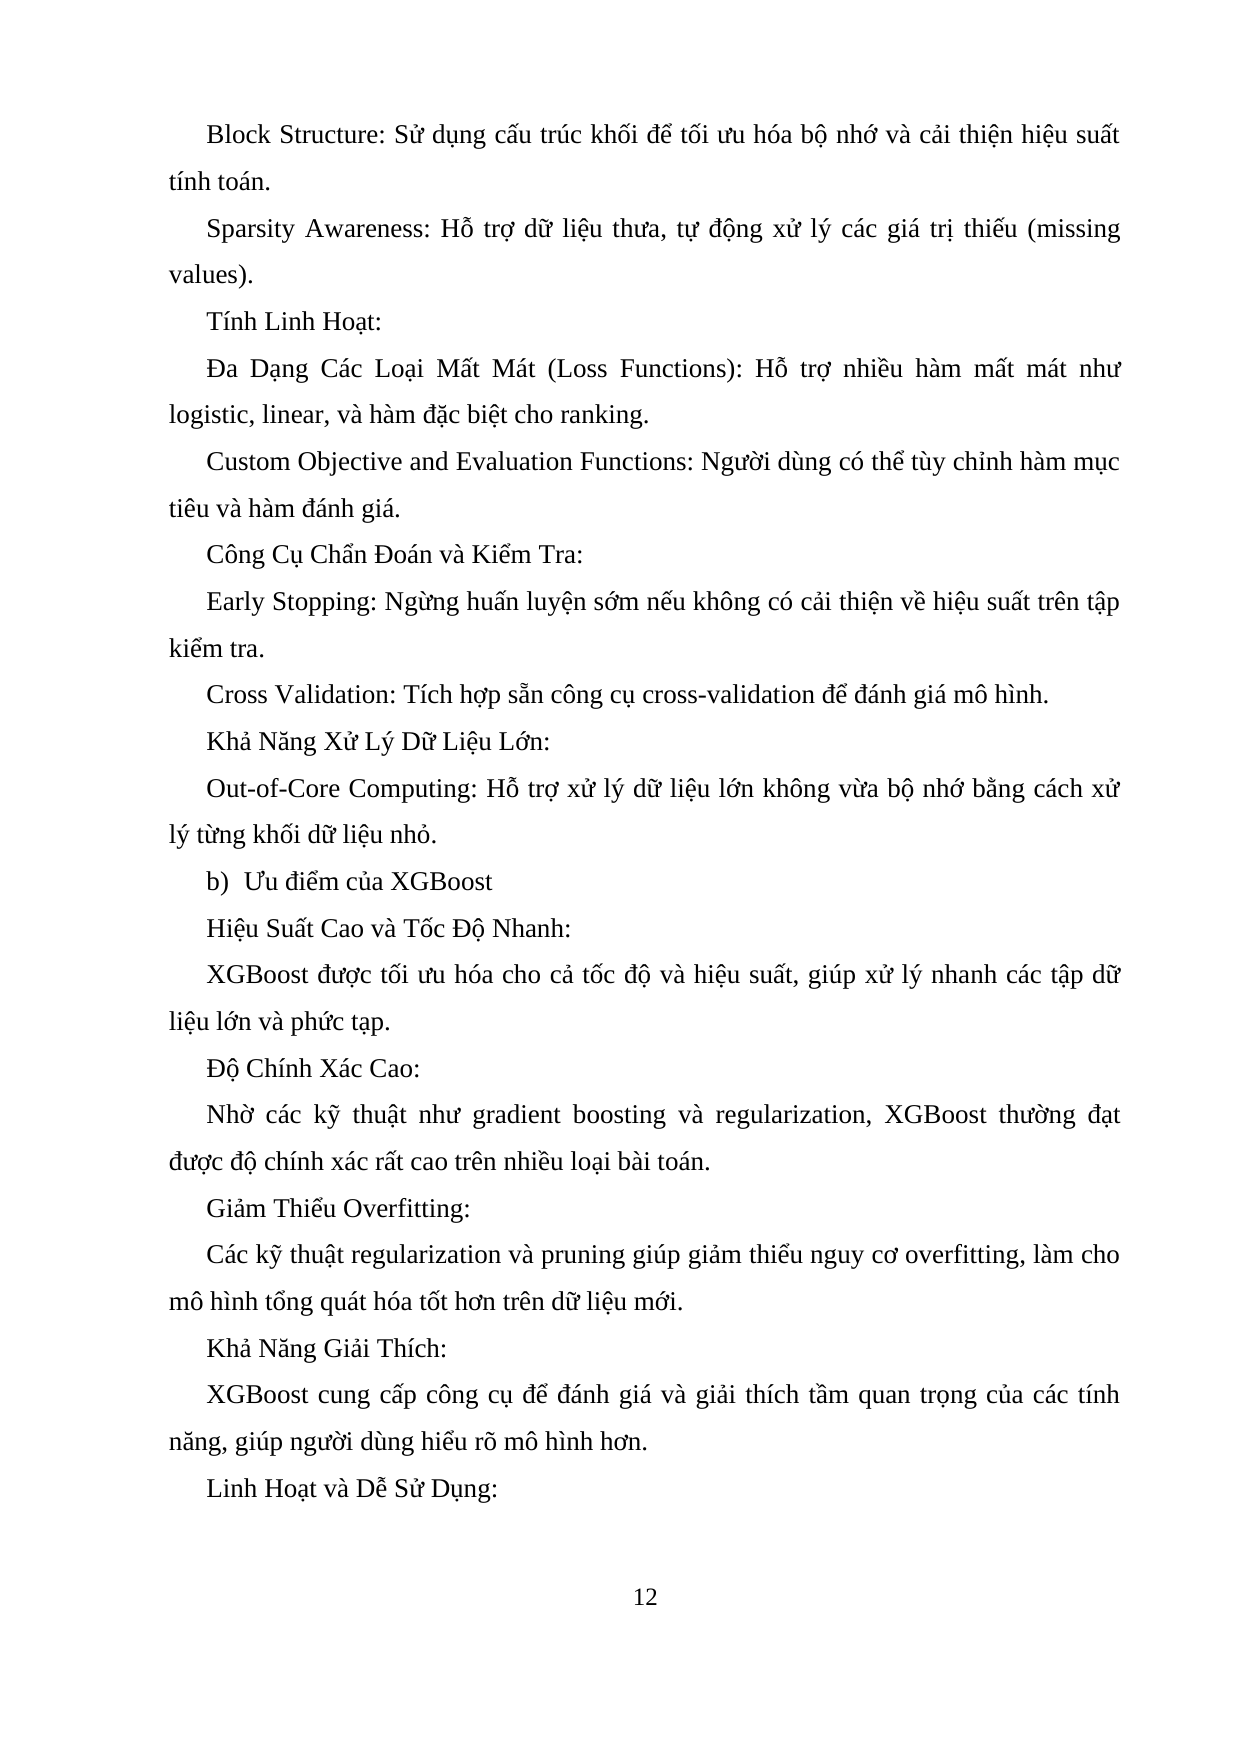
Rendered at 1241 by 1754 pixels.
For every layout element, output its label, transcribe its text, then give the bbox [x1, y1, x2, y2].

list Out-of-Core Computing: Hỗ trợ xử lý dữ liệu lớn không vừa bộ nhớ bằng cách xử lý từng khối dữ liệu nhỏ. [169, 772, 1122, 850]
list Block Structure: Sử dụng cấu trúc khối để tối ưu hóa bộ nhớ và cải thiện hiệu suất tính toán. [169, 118, 1122, 196]
list Custom Objective and Evaluation Functions: Người dùng có thể tùy chỉnh hàm mục tiêu và hàm đánh giá. [169, 445, 1122, 523]
list Tính Linh Hoạt: [169, 305, 1122, 336]
list Các kỹ thuật regularization và pruning giúp giảm thiểu nguy cơ overfitting, làm cho mô hình tổng quát hóa tốt hơn trên dữ liệu mới. [169, 1238, 1122, 1316]
list Độ Chính Xác Cao: [169, 1052, 1122, 1083]
list Khả Năng Giải Thích: [169, 1332, 1122, 1363]
list Sparsity Awareness: Hỗ trợ dữ liệu thưa, tự động xử lý các giá trị thiếu (missing values). [169, 212, 1122, 290]
list XGBoost được tối ưu hóa cho cả tốc độ và hiệu suất, giúp xử lý nhanh các tập dữ liệu lớn và phức tạp. [169, 958, 1122, 1036]
list Hiệu Suất Cao và Tốc Độ Nhanh: [169, 912, 1122, 943]
list Giảm Thiểu Overfitting: [169, 1192, 1122, 1223]
list XGBoost cung cấp công cụ để đánh giá và giải thích tầm quan trọng của các tính năng, giúp người dùng hiểu rõ mô hình hơn. [169, 1378, 1122, 1456]
list Cross Validation: Tích hợp sẵn công cụ cross-validation để đánh giá mô hình. [169, 678, 1122, 710]
list Đa Dạng Các Loại Mất Mát (Loss Functions): Hỗ trợ nhiều hàm mất mát như logistic, linear, và hàm đặc biệt cho ranking. [169, 352, 1122, 430]
list Ưu điểm của XGBoost [169, 865, 1122, 896]
list Khả Năng Xử Lý Dữ Liệu Lớn: [169, 725, 1122, 756]
list Early Stopping: Ngừng huấn luyện sớm nếu không có cải thiện về hiệu suất trên tập kiểm tra. [169, 585, 1122, 663]
list Linh Hoạt và Dễ Sử Dụng: [169, 1472, 1122, 1503]
list Nhờ các kỹ thuật như gradient boosting và regularization, XGBoost thường đạt được độ chính xác rất cao trên nhiều loại bài toán. [169, 1098, 1122, 1176]
list Công Cụ Chẩn Đoán và Kiểm Tra: [169, 538, 1122, 570]
